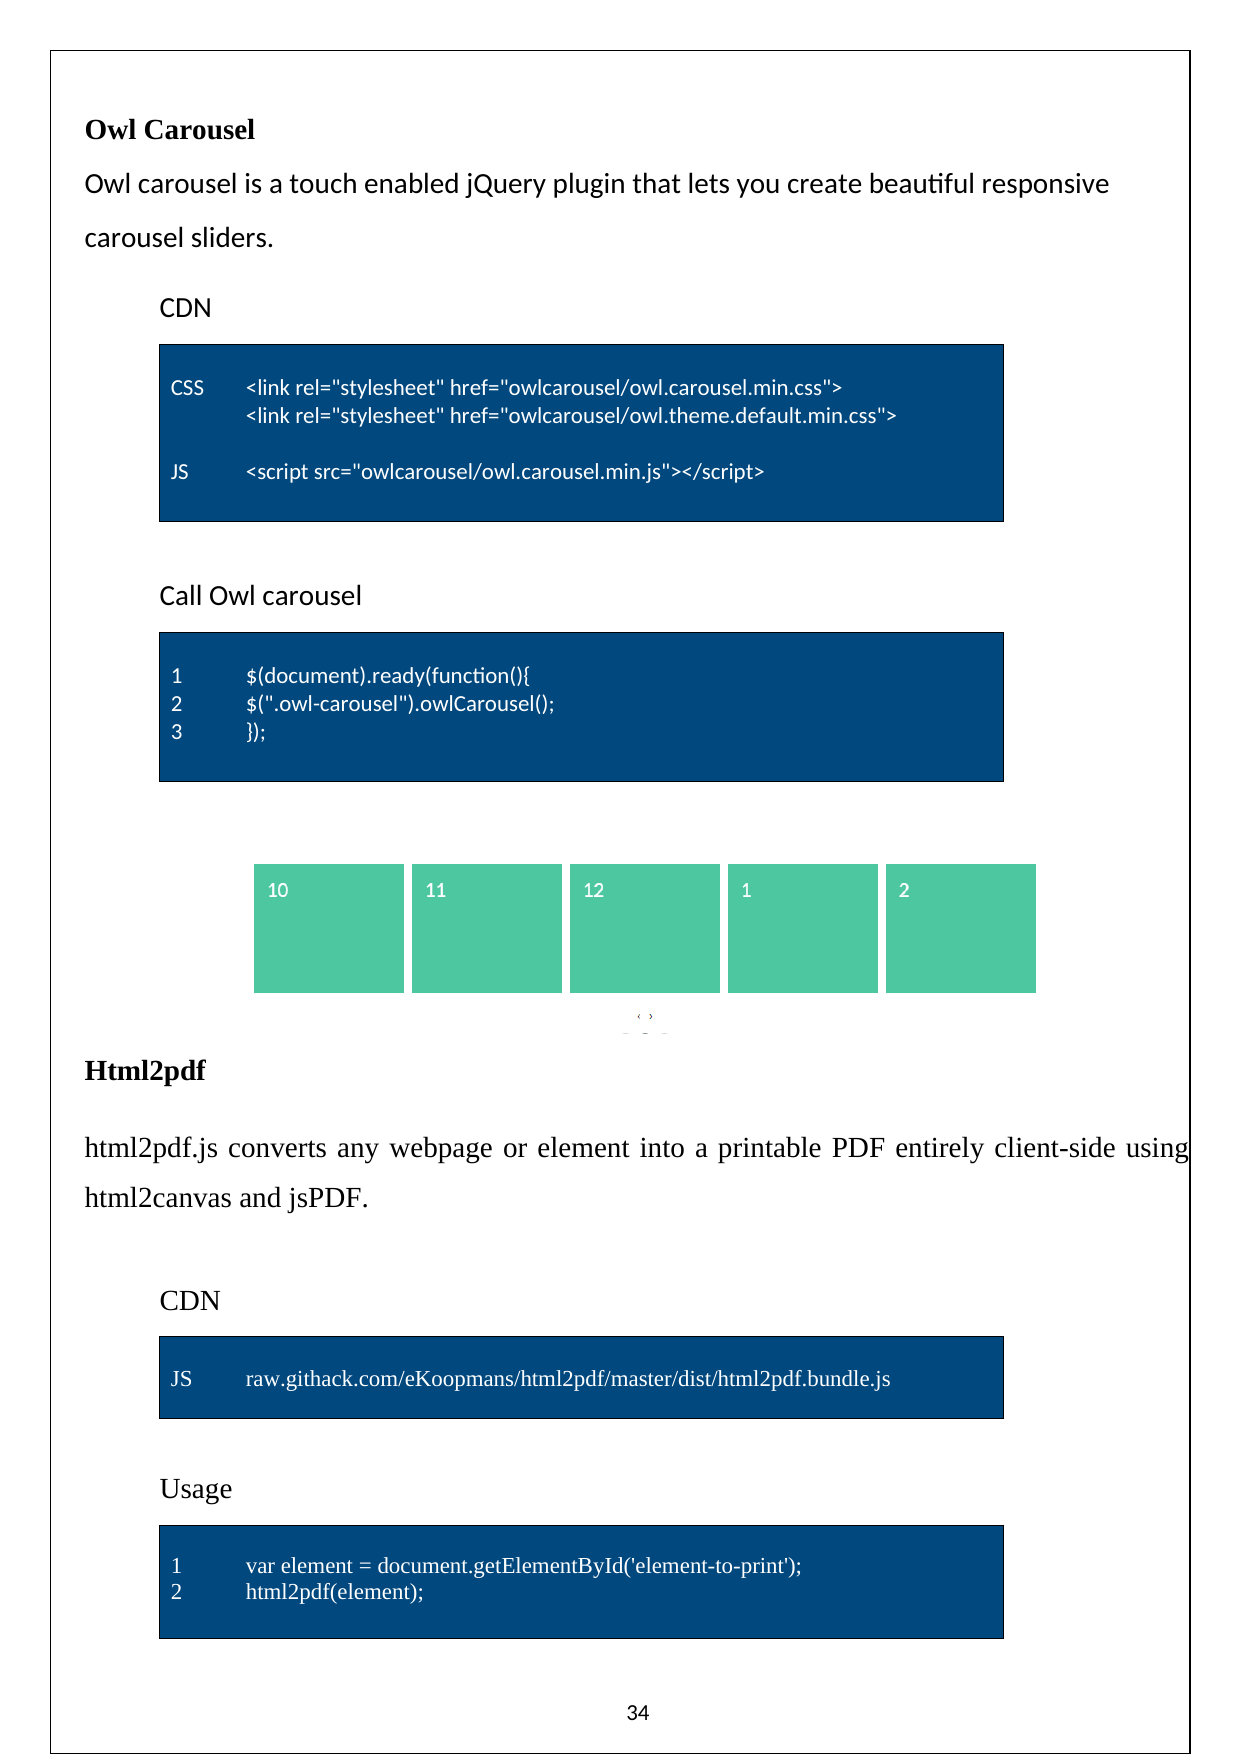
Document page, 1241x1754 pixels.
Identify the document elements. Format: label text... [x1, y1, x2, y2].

text Html2pdf [84, 1053, 1189, 1086]
text CDN [84, 289, 1189, 324]
text Usage [84, 1472, 1189, 1505]
picture [208, 836, 1067, 1034]
text html2pdf.js converts any webpage or element into a printable PDF entirely client-side using html2canvas and jsPDF. [84, 1130, 1189, 1214]
table_header 1 $(document).ready(function(){ 2 $(".owl-carousel").owlCarousel(); 3 }); [160, 633, 1003, 781]
text Owl carousel is a touch enabled jQuery plugin that lets you create beautiful responsive carousel sliders. [84, 165, 1189, 254]
table_header 1 var element = document.getElementById('element-to-print'); 2 html2pdf(element); [160, 1526, 1003, 1638]
text Owl Carousel [84, 112, 1189, 146]
table_header CSS <link rel="stylesheet" href="owlcarousel/owl.carousel.min.css"> <link rel="stylesheet" href="owlcarousel/owl.theme.default.min.css"> JS <script src="owlcarousel/owl.carousel.min.js"></script> [160, 345, 1003, 521]
table_header JS raw.githack.com/eKoopmans/html2pdf/master/dist/html2pdf.bundle.js [160, 1337, 1003, 1418]
text CDN [84, 1283, 1189, 1317]
text Call Owl carousel [84, 577, 1189, 612]
